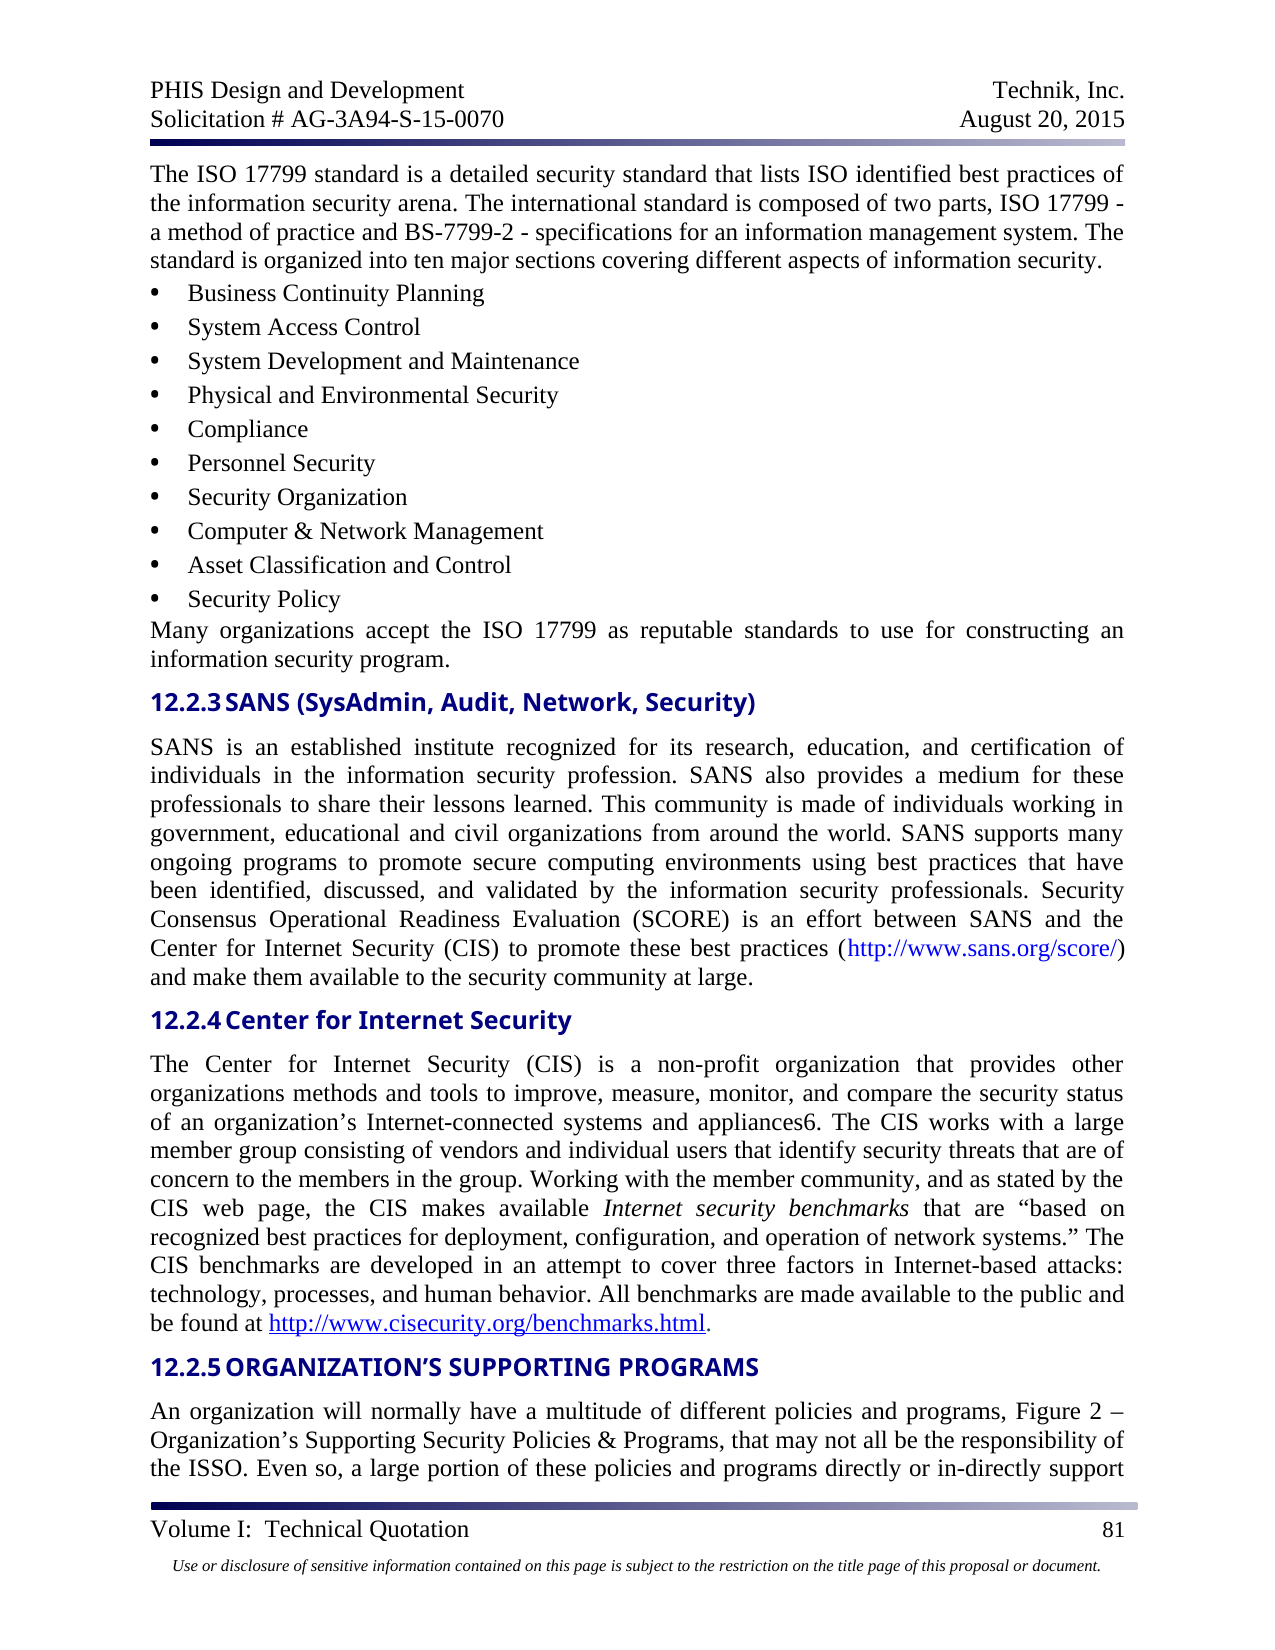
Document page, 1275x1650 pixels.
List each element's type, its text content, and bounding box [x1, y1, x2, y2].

text The Center for Internet Security (CIS) is a non-profit organization that provides other organizations methods and tools to improve, measure, monitor, and compare the security status of an organization’s Internet-connected systems and appliances6. The CIS works with a large member group consisting of vendors and individual users that identify security threats that are of concern to the members in the group. Working with the member community, and as stated by the CIS web page, the CIS makes available Internet security benchmarks that are “based on recognized best practices for deployment, configuration, and operation of network systems.” The CIS benchmarks are developed in an attempt to cover three factors in Internet-based attacks: technology, processes, and human behavior. All benchmarks are made available to the public and be found at http://www.cisecurity.org/benchmarks.html. [150, 1049, 1125, 1337]
list Physical and Environmental Security [150, 377, 1125, 411]
text Many organizations accept the ISO 17799 as reputable standards to use for constructing an information security program. [150, 615, 1125, 672]
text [150, 1396, 1125, 1482]
subtitle Center for Internet Security [150, 1003, 1125, 1037]
text The ISO 17799 standard is a detailed security standard that lists ISO identified best practices of the information security arena. The international standard is composed of two parts, ISO 17799 - a method of practice and BS-7799-2 - specifications for an information management system. The standard is organized into ten major sections covering different aspects of information security. [150, 159, 1125, 274]
list Business Continuity Planning [150, 274, 1125, 308]
text SANS is an established institute recognized for its research, education, and certification of individuals in the information security profession. SANS also provides a medium for these professionals to share their lessons learned. This community is made of individuals working in government, educational and civil organizations from around the world. SANS supports many ongoing programs to promote secure computing environments using best practices that have been identified, discussed, and validated by the information security professionals. Security Consensus Operational Readiness Evaluation (SCORE) is an effort between SANS and the Center for Internet Security (CIS) to promote these best practices (http://www.sans.org/score/) and make them available to the security community at large. [150, 732, 1125, 990]
list System Access Control [150, 308, 1125, 342]
list Security Policy [150, 581, 1125, 615]
subtitle SANS (SysAdmin, Audit, Network, Security) [150, 685, 1125, 719]
list Personnel Security [150, 445, 1125, 479]
list System Development and Maintenance [150, 342, 1125, 377]
list Computer & Network Management [150, 513, 1125, 547]
list Security Organization [150, 479, 1125, 513]
list Asset Classification and Control [150, 547, 1125, 581]
subtitle ORGANIZATION’S SUPPORTING PROGRAMS [150, 1349, 1125, 1383]
list Compliance [150, 411, 1125, 445]
